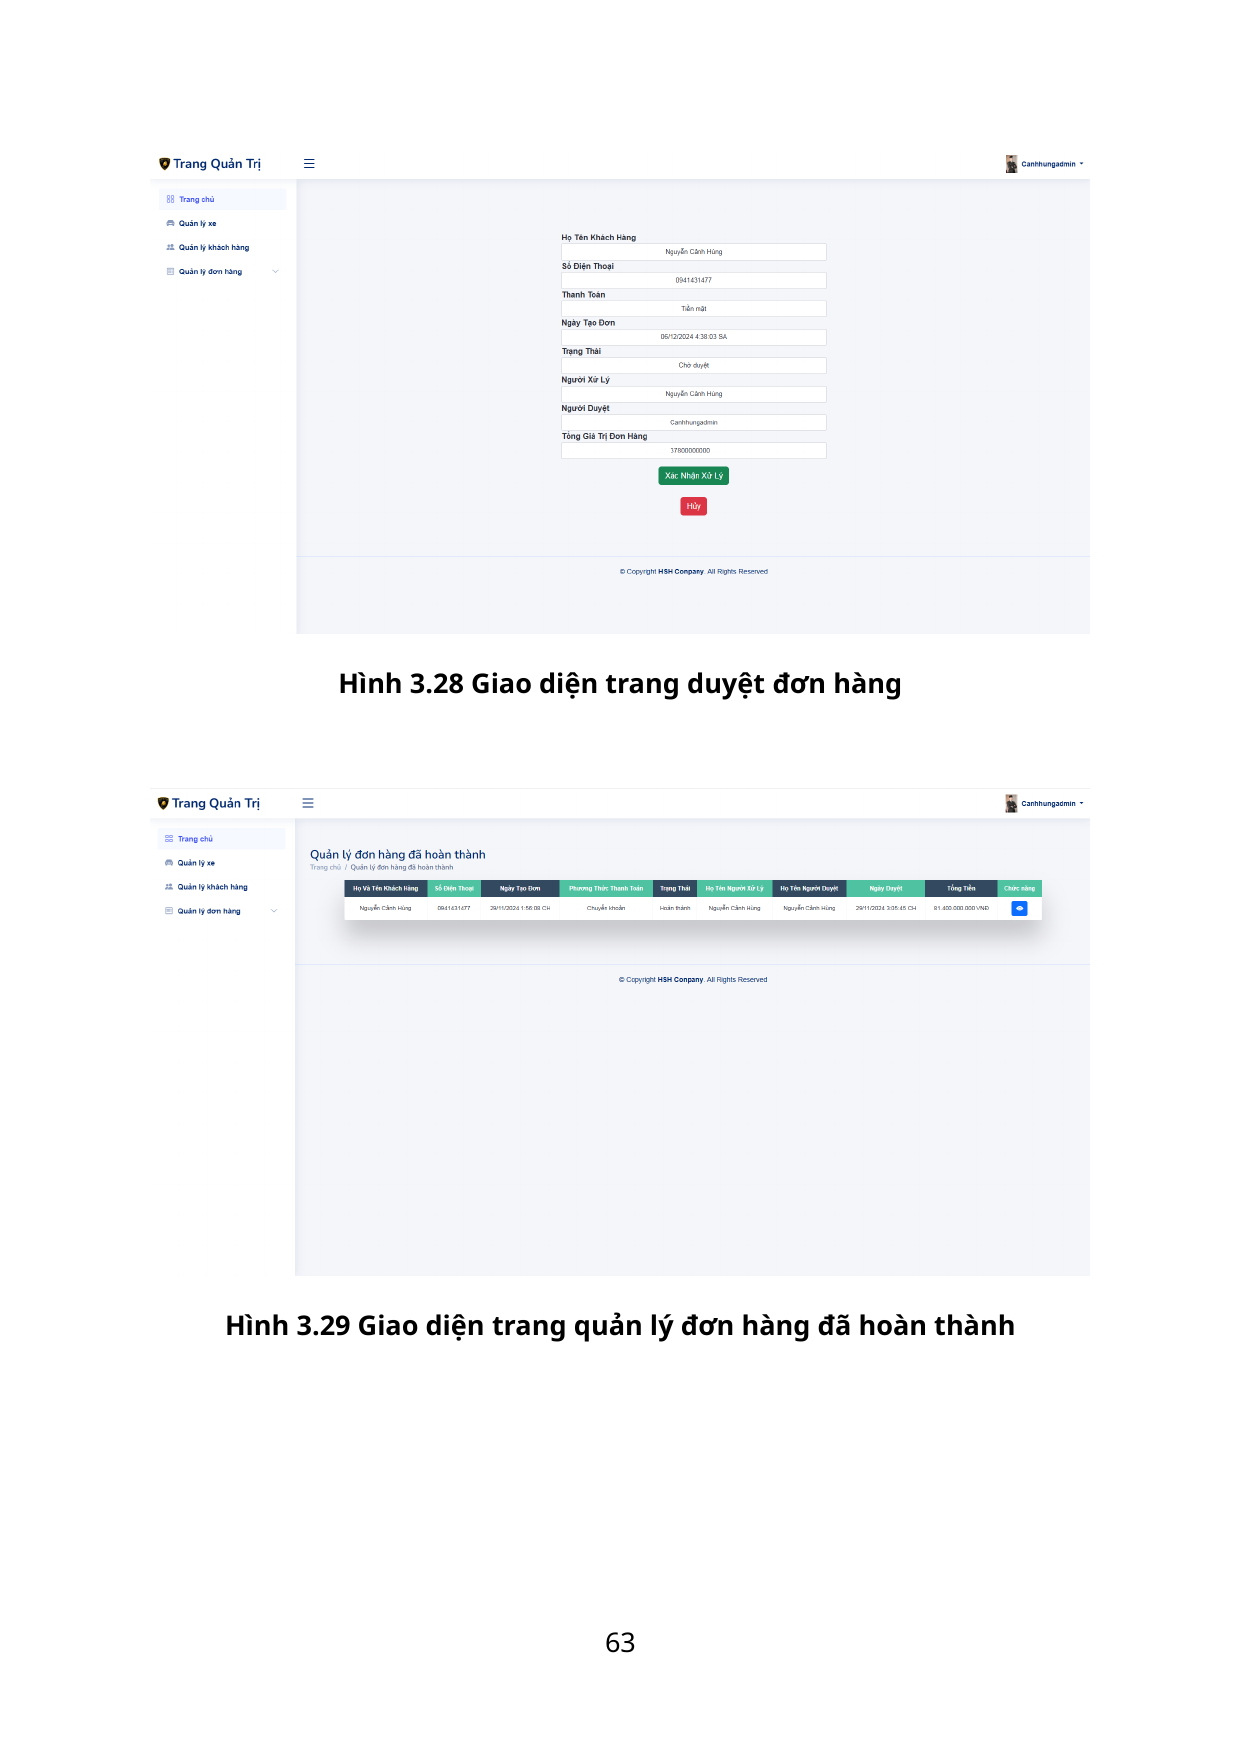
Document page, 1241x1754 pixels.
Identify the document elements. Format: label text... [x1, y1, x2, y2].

text Hình 3.29 Giao diện trang quản lý đơn hàng đã hoàn thành [150, 1307, 1090, 1343]
picture [150, 788, 1091, 1276]
text Hình 3.28 Giao diện trang duyệt đơn hàng [150, 664, 1090, 701]
picture [150, 150, 1091, 634]
